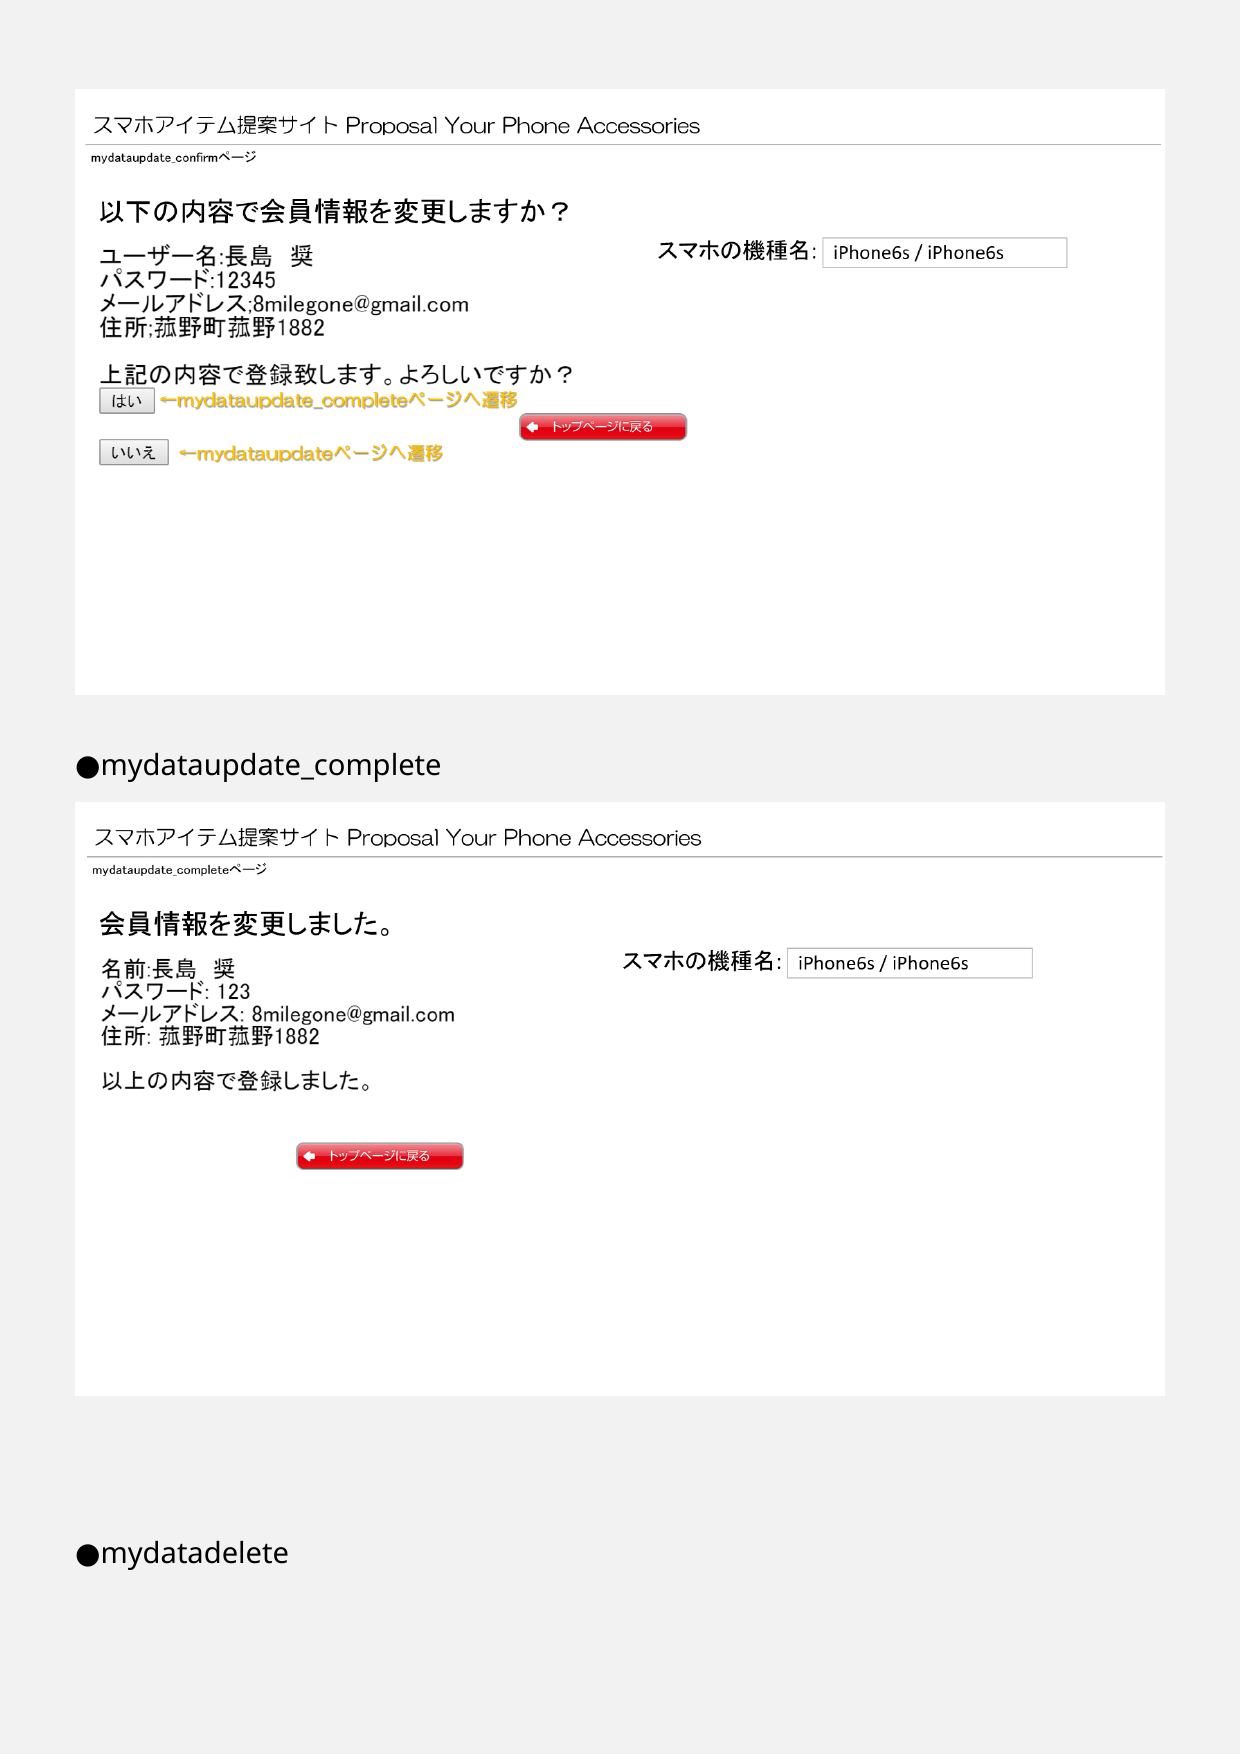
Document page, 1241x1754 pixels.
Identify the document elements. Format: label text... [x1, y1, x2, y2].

picture [75, 89, 1166, 695]
text ●mydatadelete [75, 1514, 1165, 1589]
picture [75, 802, 1166, 1396]
text ●mydataupdate_complete [75, 727, 1165, 802]
